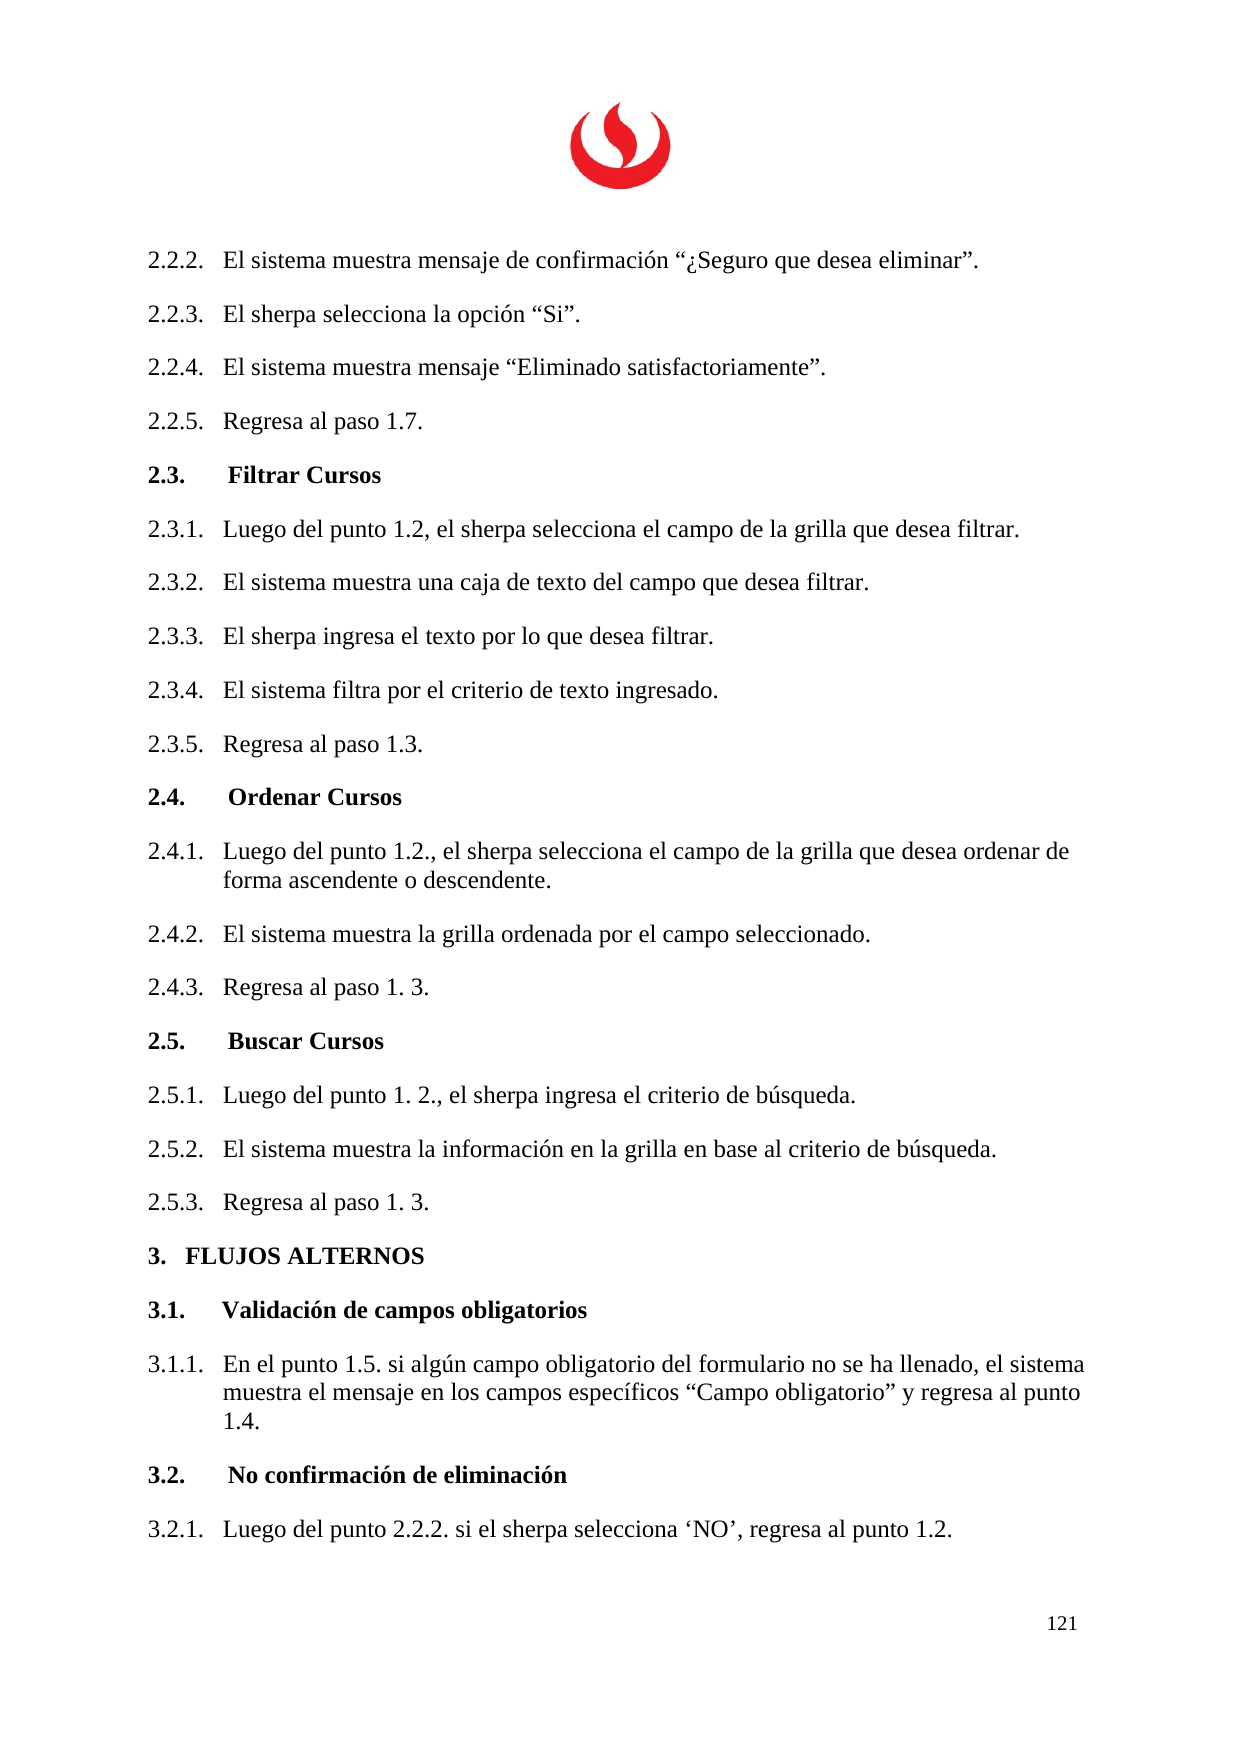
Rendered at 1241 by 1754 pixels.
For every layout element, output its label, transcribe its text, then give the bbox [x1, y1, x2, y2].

list No confirmación de eliminación [148, 1460, 1092, 1489]
list El sistema muestra una caja de texto del campo que desea filtrar. [148, 567, 1092, 596]
list Regresa al paso 1.7. [148, 406, 1092, 435]
list El sherpa selecciona la opción “Si”. [148, 299, 1092, 327]
list Validación de campos obligatorios [148, 1295, 1092, 1324]
list En el punto 1.5. si algún campo obligatorio del formulario no se ha llenado, el sistema muestra el mensaje en los campos específicos “Campo obligatorio” y regresa al punto 1.4. [148, 1349, 1092, 1435]
list Filtrar Cursos [148, 460, 1092, 489]
list El sistema muestra mensaje “Eliminado satisfactoriamente”. [148, 352, 1092, 381]
list Luego del punto 1.2., el sherpa selecciona el campo de la grilla que desea ordenar de forma ascendente o descendente. [148, 836, 1092, 894]
picture [497, 70, 744, 221]
list Regresa al paso 1. 3. [148, 1187, 1092, 1216]
list Regresa al paso 1.3. [148, 729, 1092, 757]
list Luego del punto 1. 2., el sherpa ingresa el criterio de búsqueda. [148, 1080, 1092, 1109]
list Regresa al paso 1. 3. [148, 972, 1092, 1001]
list Ordenar Cursos [148, 782, 1092, 811]
list El sistema muestra la información en la grilla en base al criterio de búsqueda. [148, 1134, 1092, 1162]
list El sherpa ingresa el texto por lo que desea filtrar. [148, 621, 1092, 650]
list El sistema muestra mensaje de confirmación “¿Seguro que desea eliminar”. [148, 245, 1092, 274]
list Luego del punto 2.2.2. si el sherpa selecciona ‘NO’, regresa al punto 1.2. [148, 1514, 1092, 1542]
list Buscar Cursos [148, 1026, 1092, 1055]
list El sistema muestra la grilla ordenada por el campo seleccionado. [148, 919, 1092, 947]
list El sistema filtra por el criterio de texto ingresado. [148, 675, 1092, 704]
list Luego del punto 1.2, el sherpa selecciona el campo de la grilla que desea filtrar. [148, 514, 1092, 542]
list FLUJOS ALTERNOS [148, 1241, 1092, 1270]
